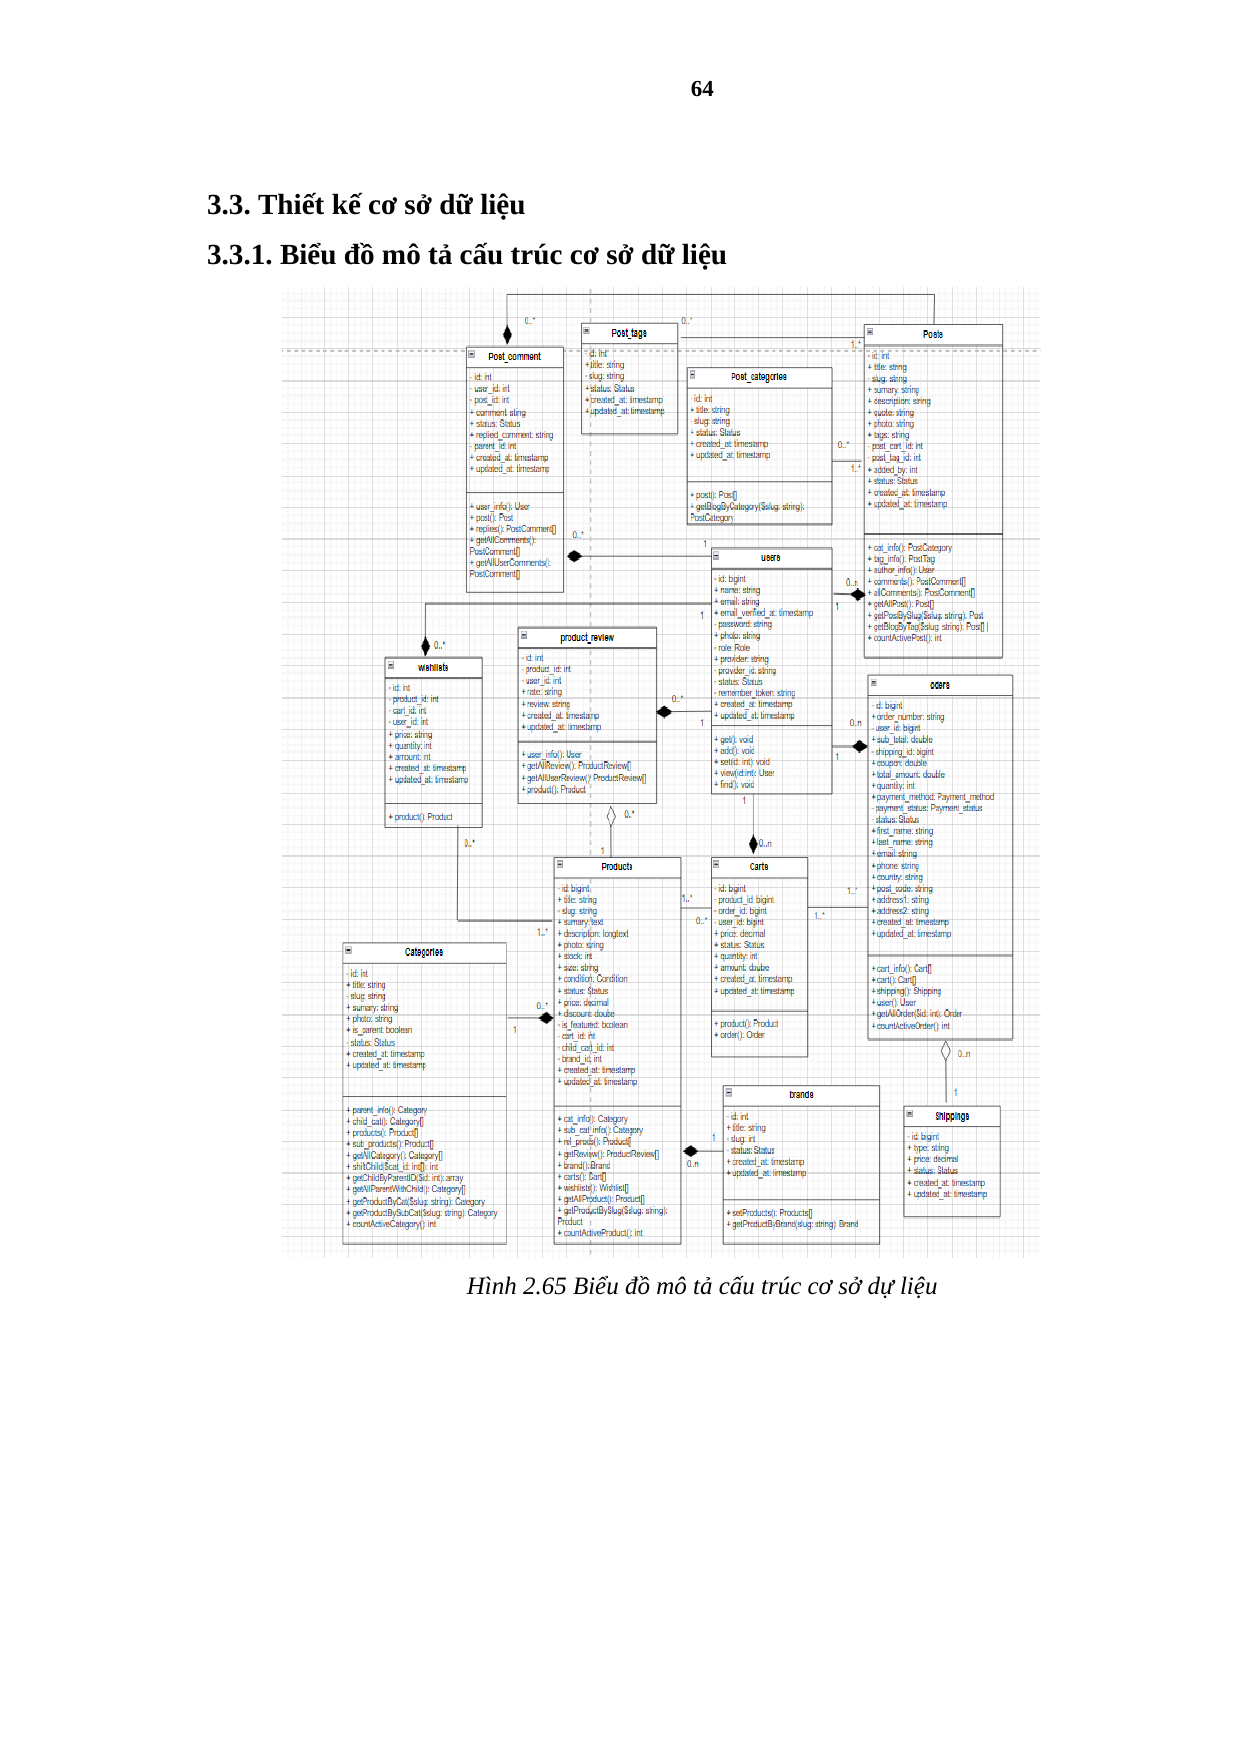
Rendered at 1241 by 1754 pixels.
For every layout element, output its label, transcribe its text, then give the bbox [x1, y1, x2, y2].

picture [281, 287, 1041, 1258]
subtitle Thiết kế cơ sở dữ liệu [207, 187, 1122, 221]
text Hình 2.65 Biểu đồ mô tả cấu trúc cơ sở dự liệu [207, 1271, 1122, 1299]
subtitle Biểu đồ mô tả cấu trúc cơ sở dữ liệu [207, 237, 1122, 271]
